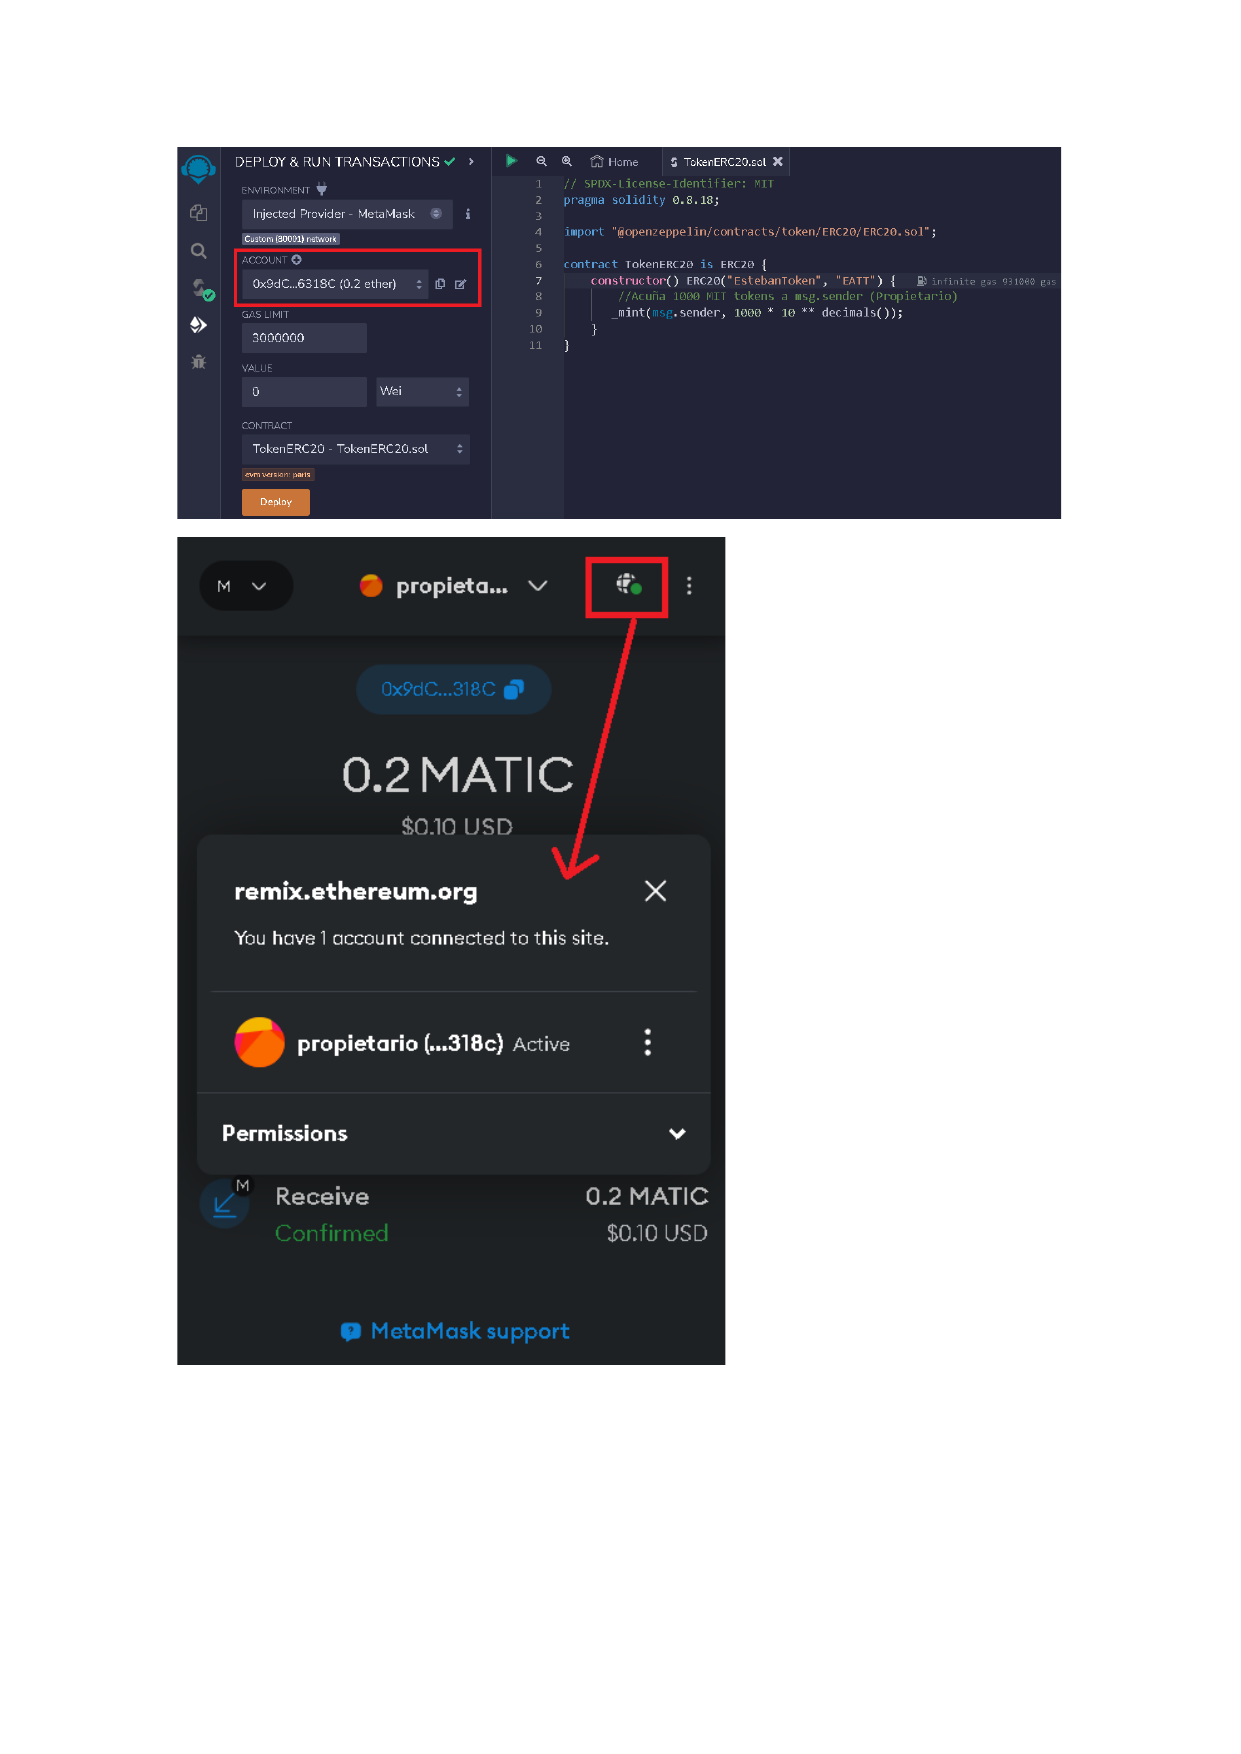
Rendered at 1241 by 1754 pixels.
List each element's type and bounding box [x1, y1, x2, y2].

picture [177, 537, 726, 1365]
picture [177, 147, 1062, 519]
